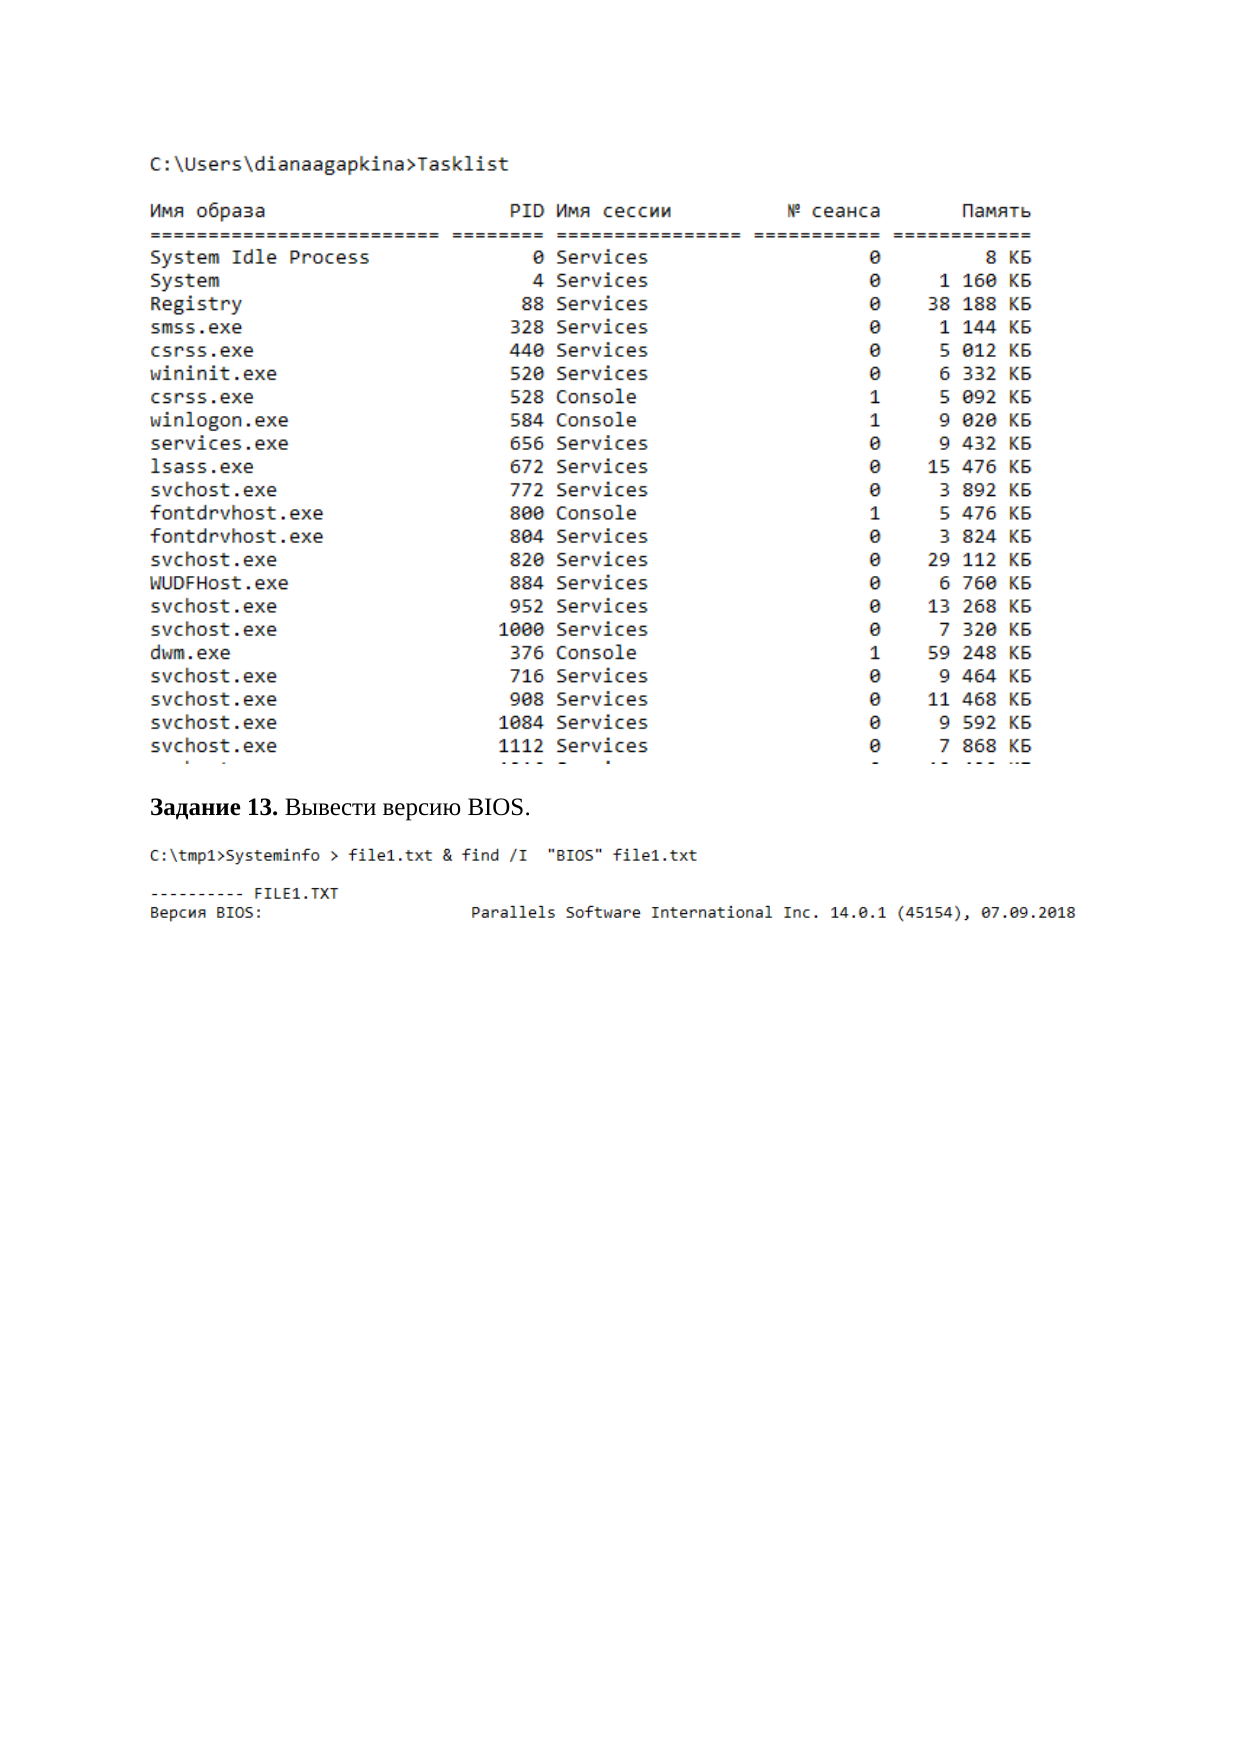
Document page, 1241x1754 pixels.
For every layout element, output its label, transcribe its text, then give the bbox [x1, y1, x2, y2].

text Задание 13. Вывести версию BIOS. [150, 792, 1090, 821]
picture [150, 150, 1090, 764]
picture [150, 837, 1090, 944]
